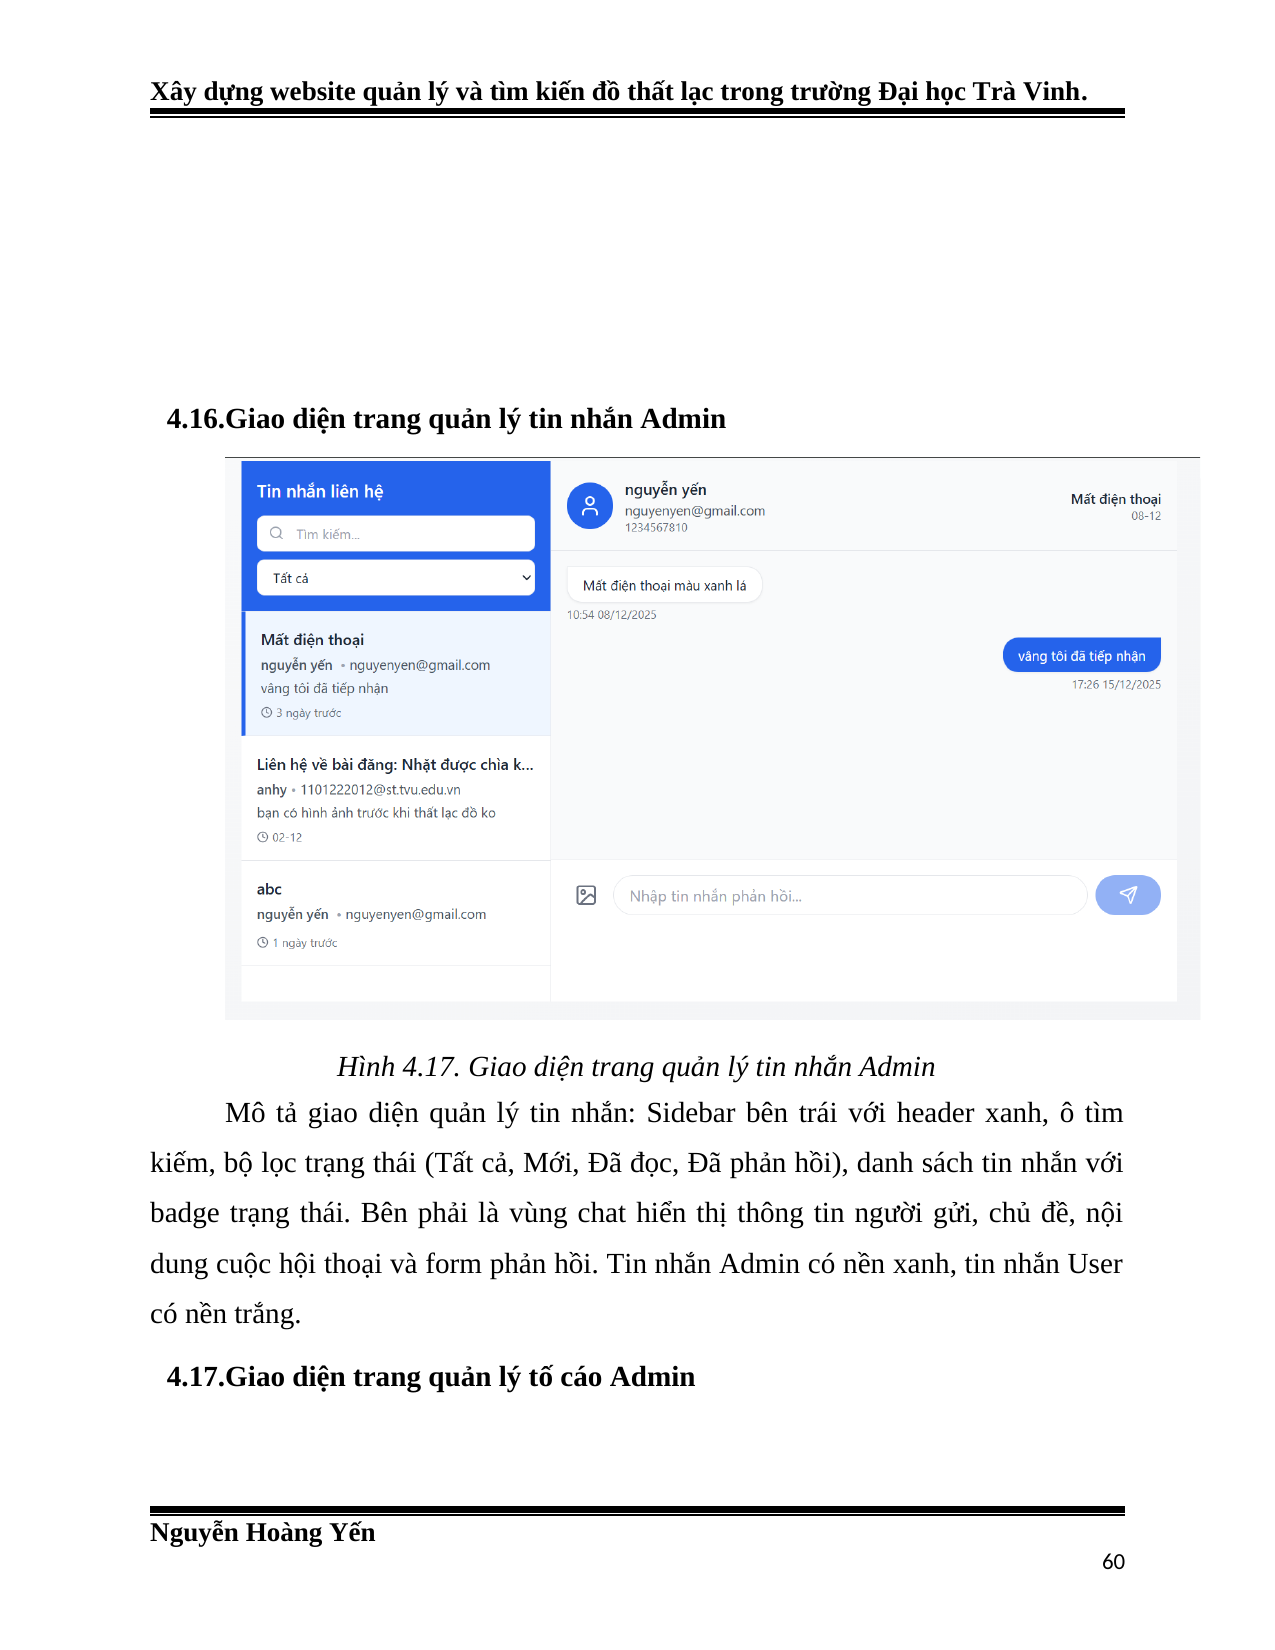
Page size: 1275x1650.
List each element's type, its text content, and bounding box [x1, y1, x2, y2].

picture [225, 457, 1200, 1020]
text Hình 4.17. Giao diện trang quản lý tin nhắn Admin [150, 1049, 1125, 1082]
text Mô tả giao diện quản lý tin nhắn: Sidebar bên trái với header xanh, ô tìm kiếm, bộ lọc trạng thái (Tất cả, Mới, Đã đọc, Đã phản hồi), danh sách tin nhắn với badge trạng thái. Bên phải là vùng chat hiển thị thông tin người gửi, chủ đề, nội dung cuộc hội thoại và form phản hồi. Tin nhắn Admin có nền xanh, tin nhắn User có nền trắng. [150, 1095, 1125, 1330]
text Giao diện trang quản lý tin nhắn Admin [167, 401, 1125, 435]
text Giao diện trang quản lý tố cáo Admin [167, 1359, 1125, 1392]
